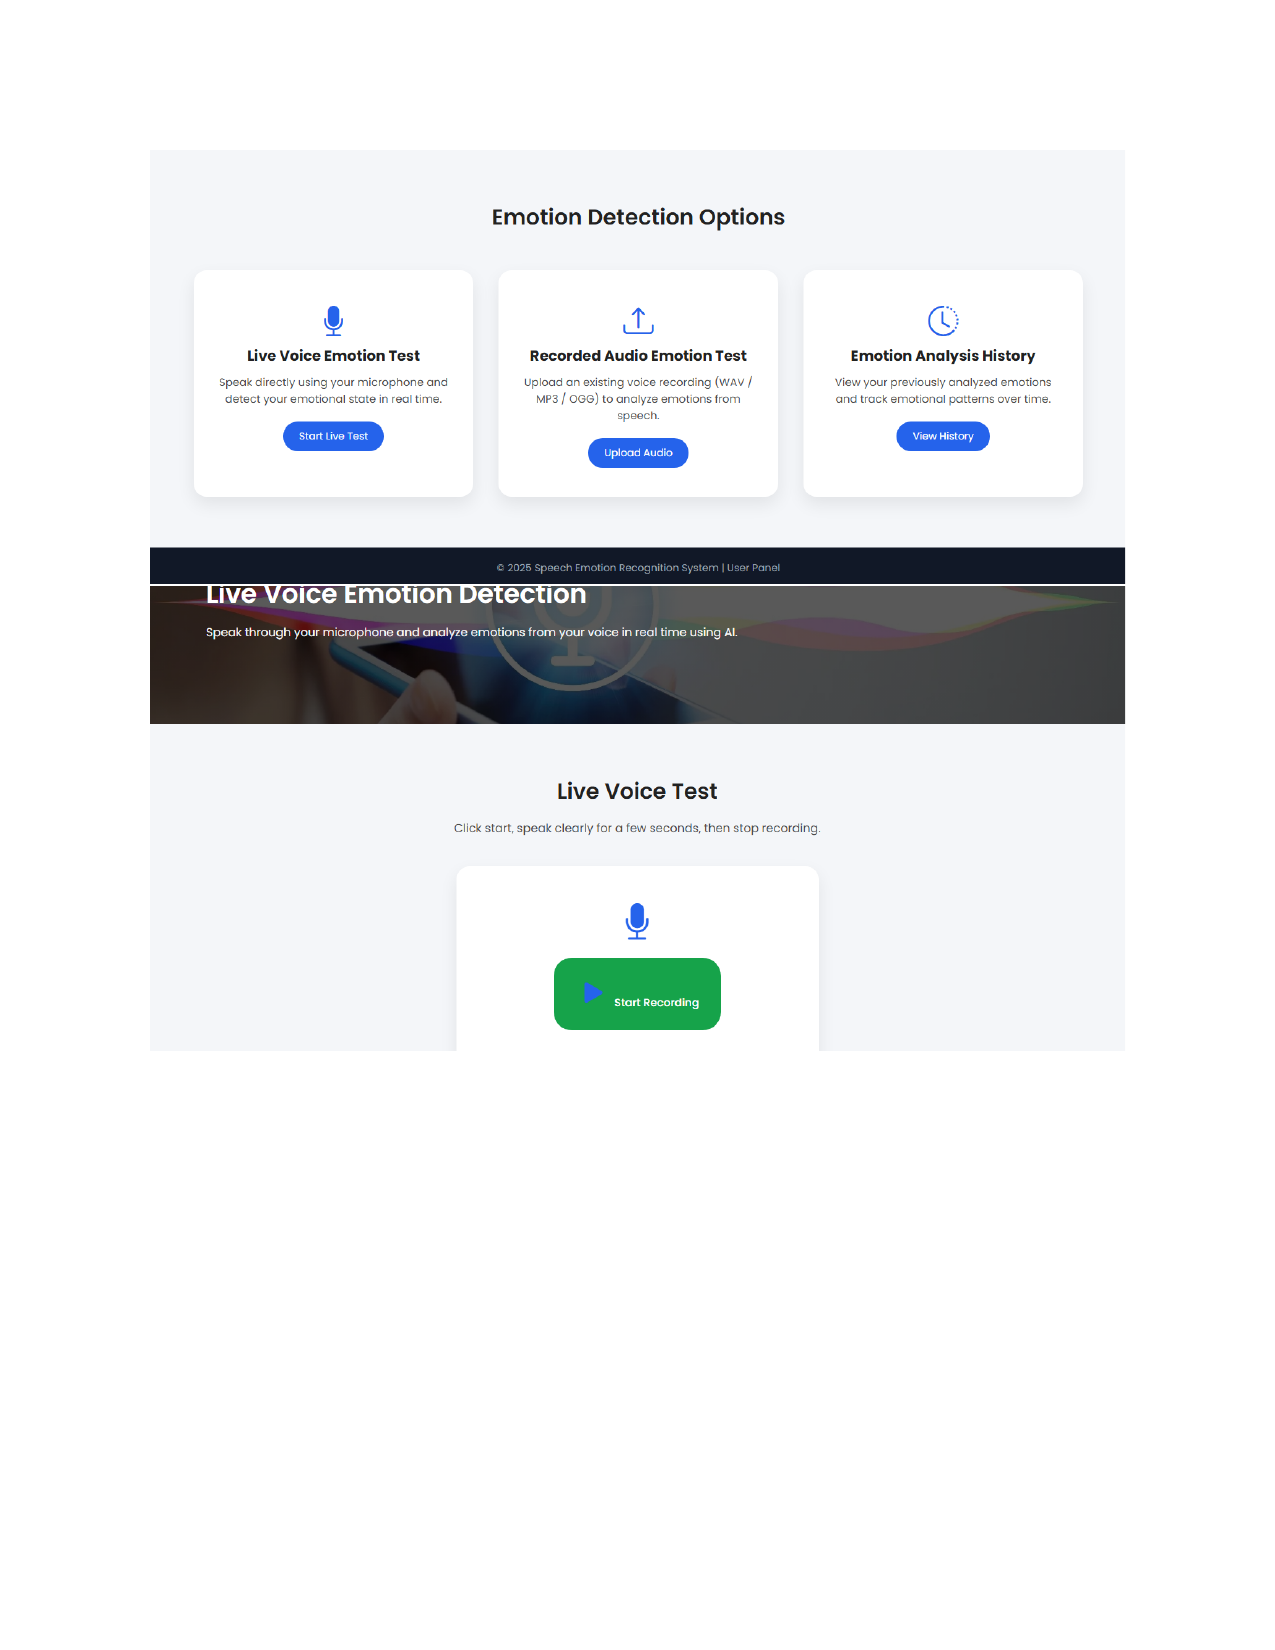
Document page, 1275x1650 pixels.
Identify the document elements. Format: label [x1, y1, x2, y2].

picture [150, 150, 1125, 584]
picture [150, 586, 1125, 1051]
